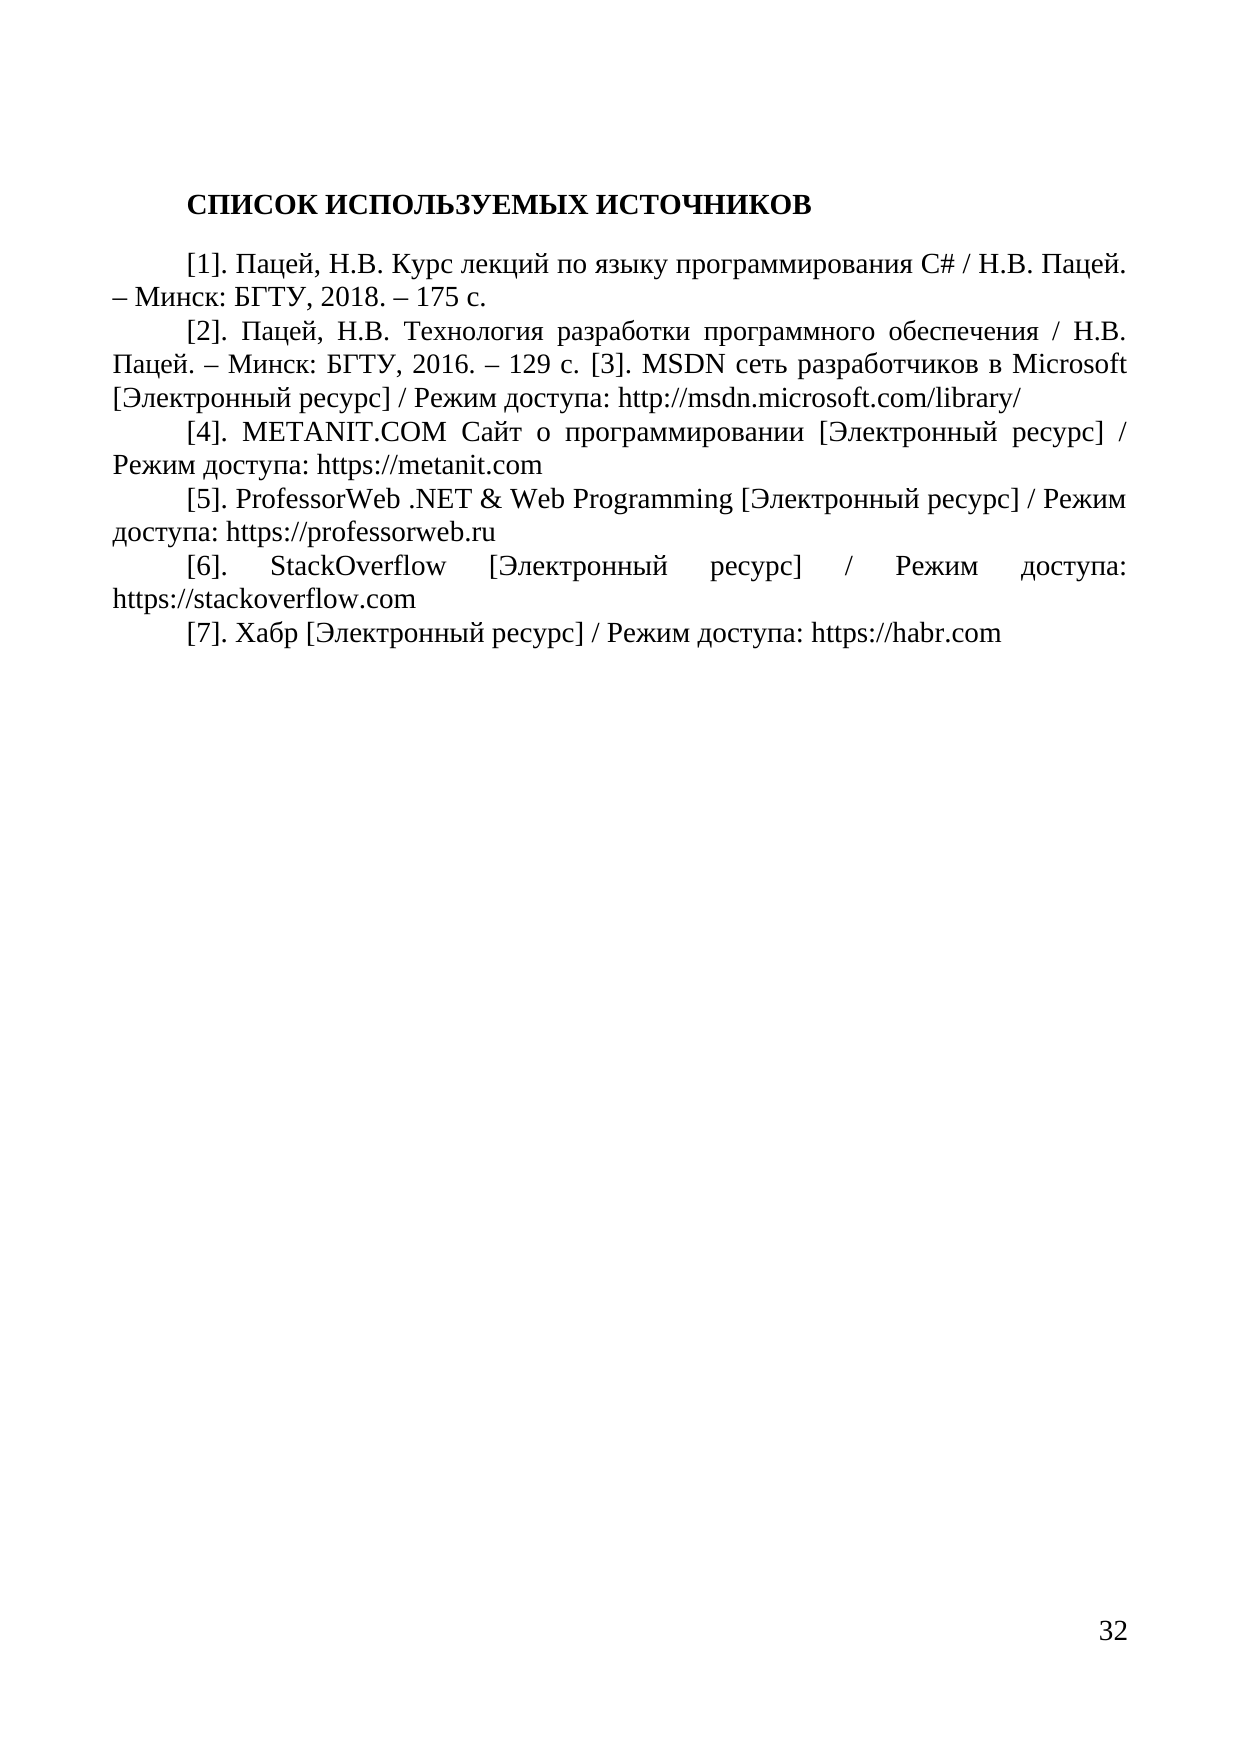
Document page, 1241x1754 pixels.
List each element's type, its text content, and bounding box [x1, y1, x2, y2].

text [4]. METANIT.COM Сайт о программировании [Электронный ресурс] / Режим доступа: https://metanit.com [112, 414, 1128, 481]
text [1]. Пацей, Н.В. Курс лекций по языку программирования С# / Н.В. Пацей. – Минск: БГТУ, 2018. – 175 с. [112, 246, 1128, 313]
text [5]. ProfessorWeb .NET & Web Programming [Электронный ресурс] / Режим доступа: https://professorweb.ru [112, 481, 1128, 548]
text [2]. Пацей, Н.В. Технология разработки программного обеспечения / Н.В. Пацей. – Минск: БГТУ, 2016. – 129 с. [3]. MSDN сеть разработчиков в Microsoft [Электронный ресурс] / Режим доступа: http://msdn.microsoft.com/library/ [112, 313, 1128, 414]
text [6]. StackOverflow [Электронный ресурс] / Режим доступа: https://stackoverflow.com [112, 548, 1128, 615]
text [7]. Хабр [Электронный ресурс] / Режим доступа: https://habr.com [112, 615, 1128, 648]
title СПИСОК ИСПОЛЬЗУЕМЫХ ИСТОЧНИКОВ [186, 187, 1128, 221]
